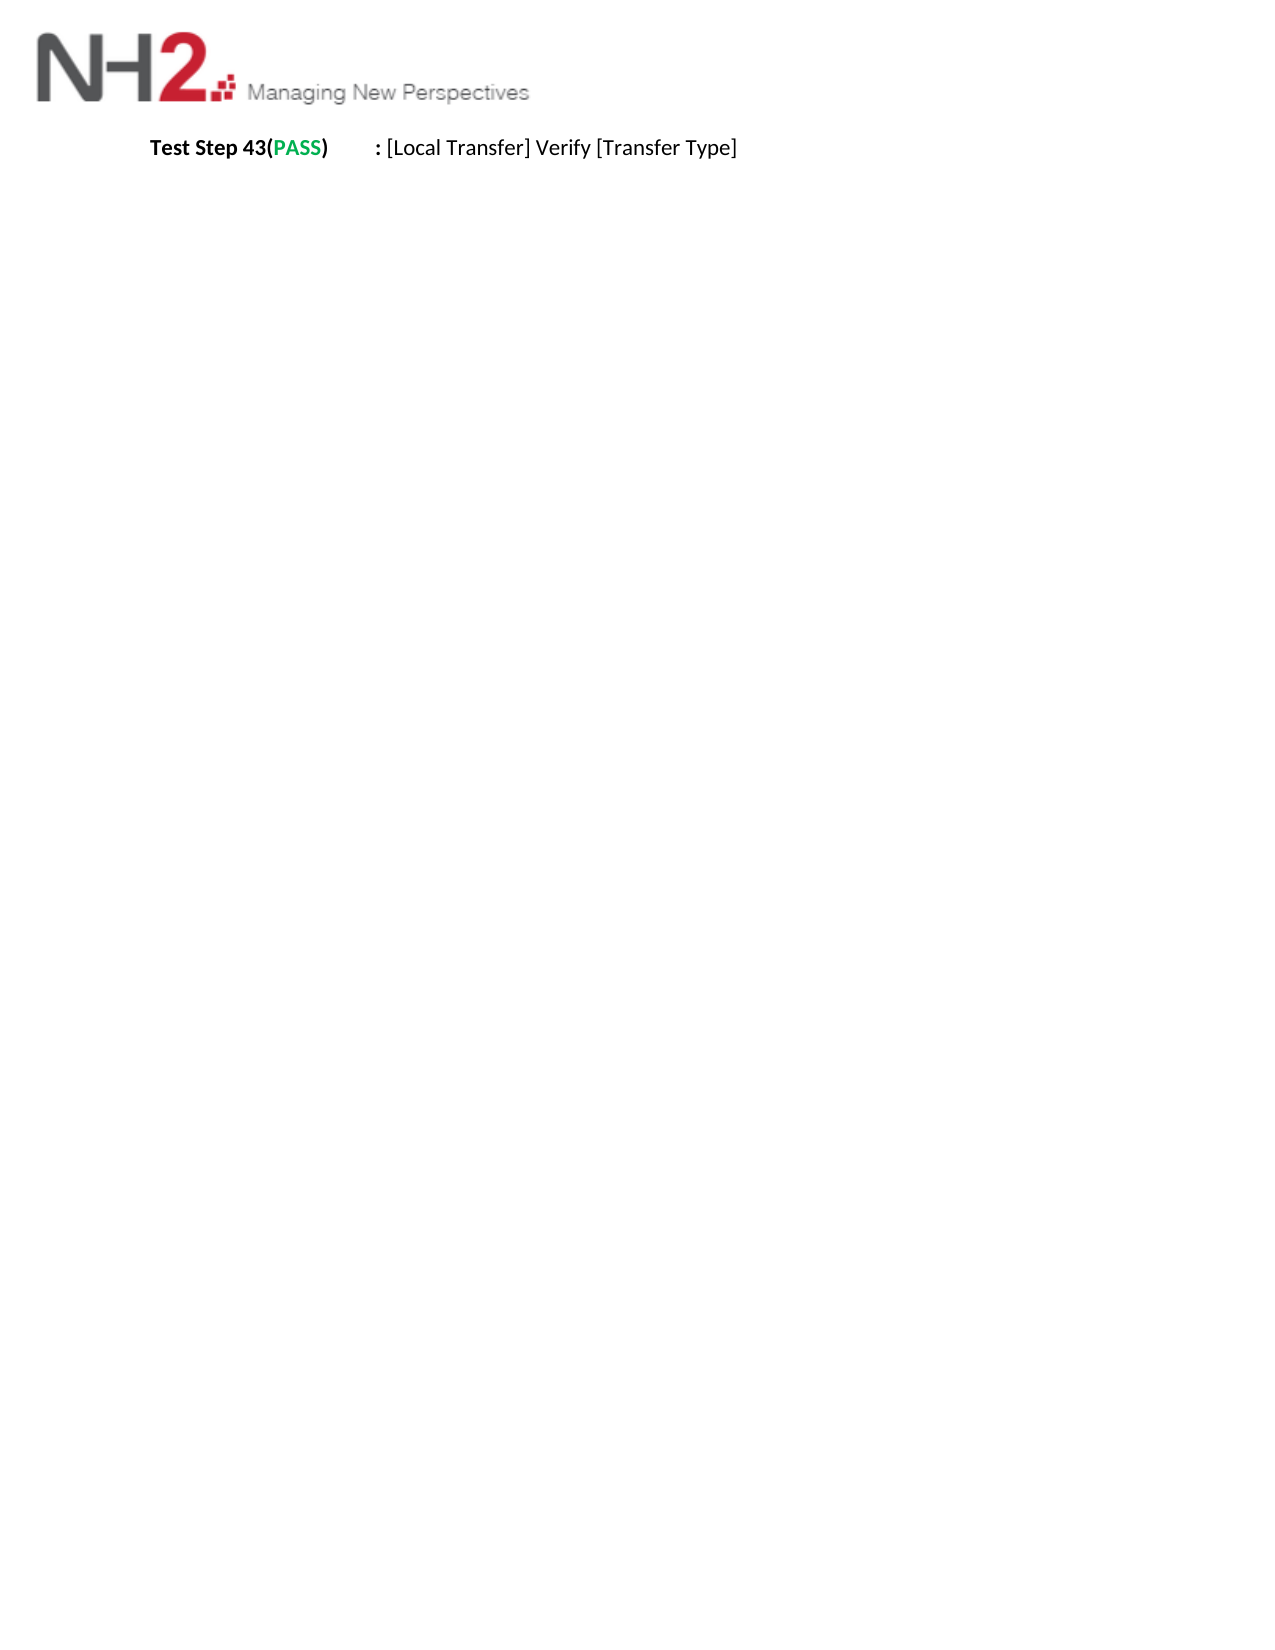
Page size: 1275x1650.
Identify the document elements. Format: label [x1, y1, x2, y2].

picture [26, 23, 540, 111]
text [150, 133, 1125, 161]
